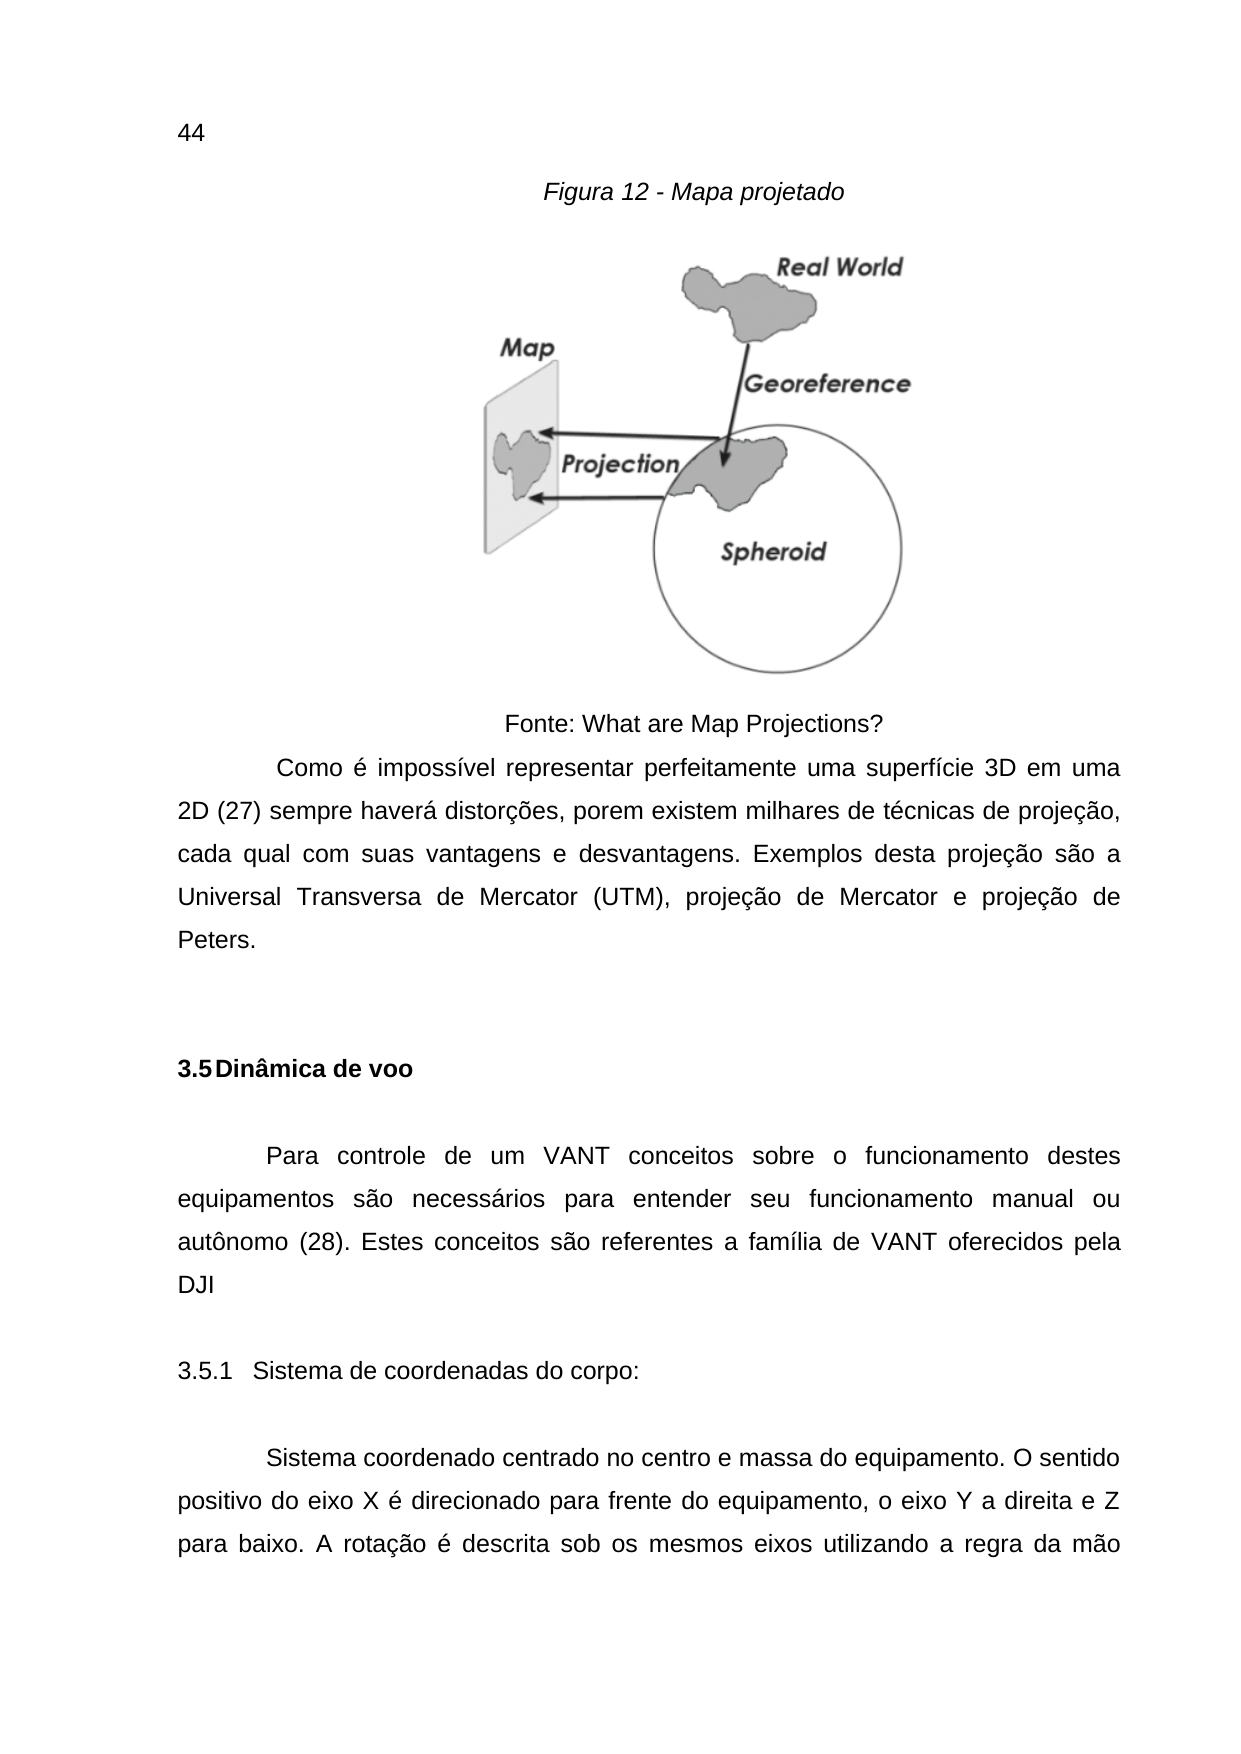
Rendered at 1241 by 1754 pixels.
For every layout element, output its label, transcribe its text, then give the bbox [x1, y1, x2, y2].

text Figura 12 - Mapa projetado [177, 177, 1122, 206]
text Para controle de um VANT conceitos sobre o funcionamento destes equipamentos são necessários para entender seu funcionamento manual ou autônomo. Estes conceitos são referentes a família de VANT oferecidos pela DJI [177, 1141, 1122, 1299]
subtitle Sistema de coordenadas do corpo: [177, 1356, 1122, 1385]
subtitle Dinâmica de voo [177, 1054, 1122, 1083]
picture [440, 220, 948, 696]
text Como é impossível representar perfeitamente uma superfície 3D em uma 2D sempre haverá distorções, porem existem milhares de técnicas de projeção, cada qual com suas vantagens e desvantagens. Exemplos desta projeção são a Universal Transversa de Mercator (UTM), projeção de Mercator e projeção de Peters. [177, 753, 1122, 954]
text Fonte: What are Map Projections? [177, 709, 1122, 738]
